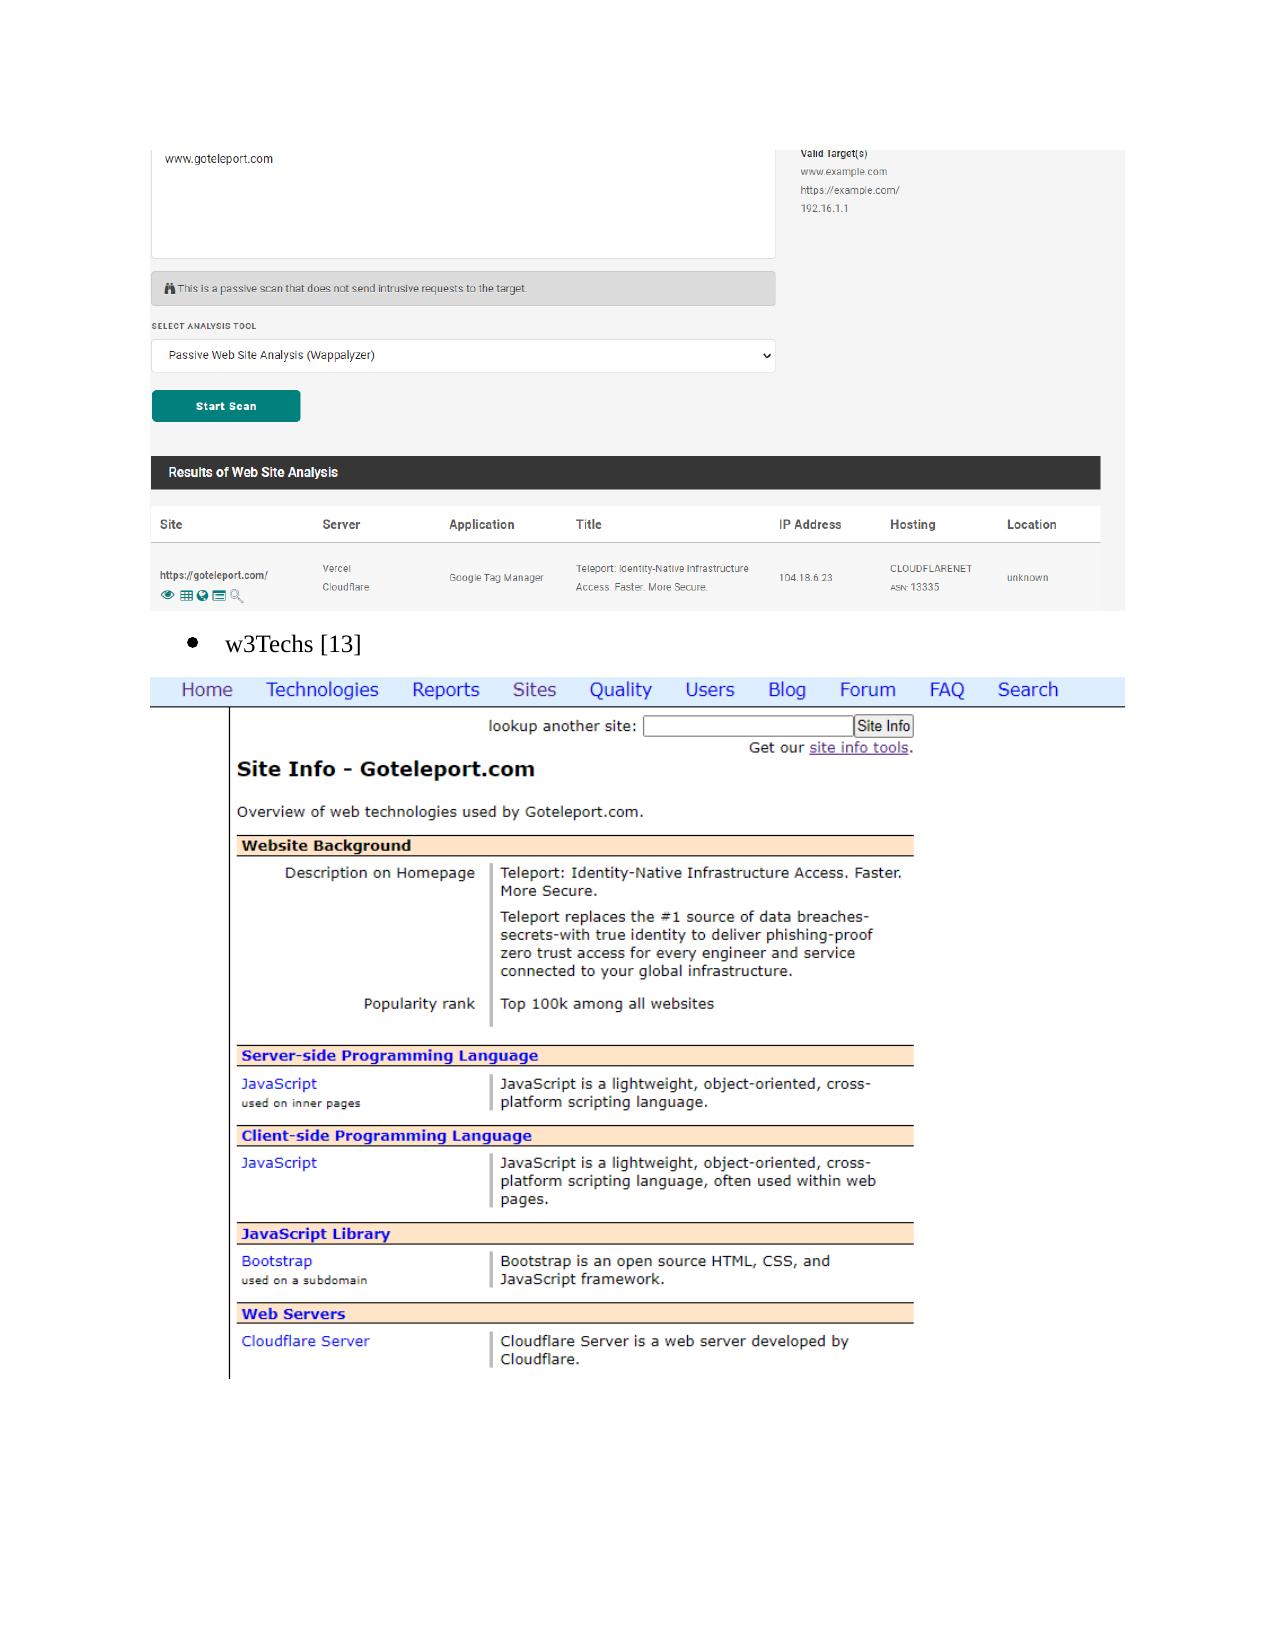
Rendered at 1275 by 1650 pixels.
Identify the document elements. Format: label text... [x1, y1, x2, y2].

picture [150, 150, 1125, 611]
list w3Techs [187, 629, 1125, 659]
picture [150, 677, 1125, 1379]
